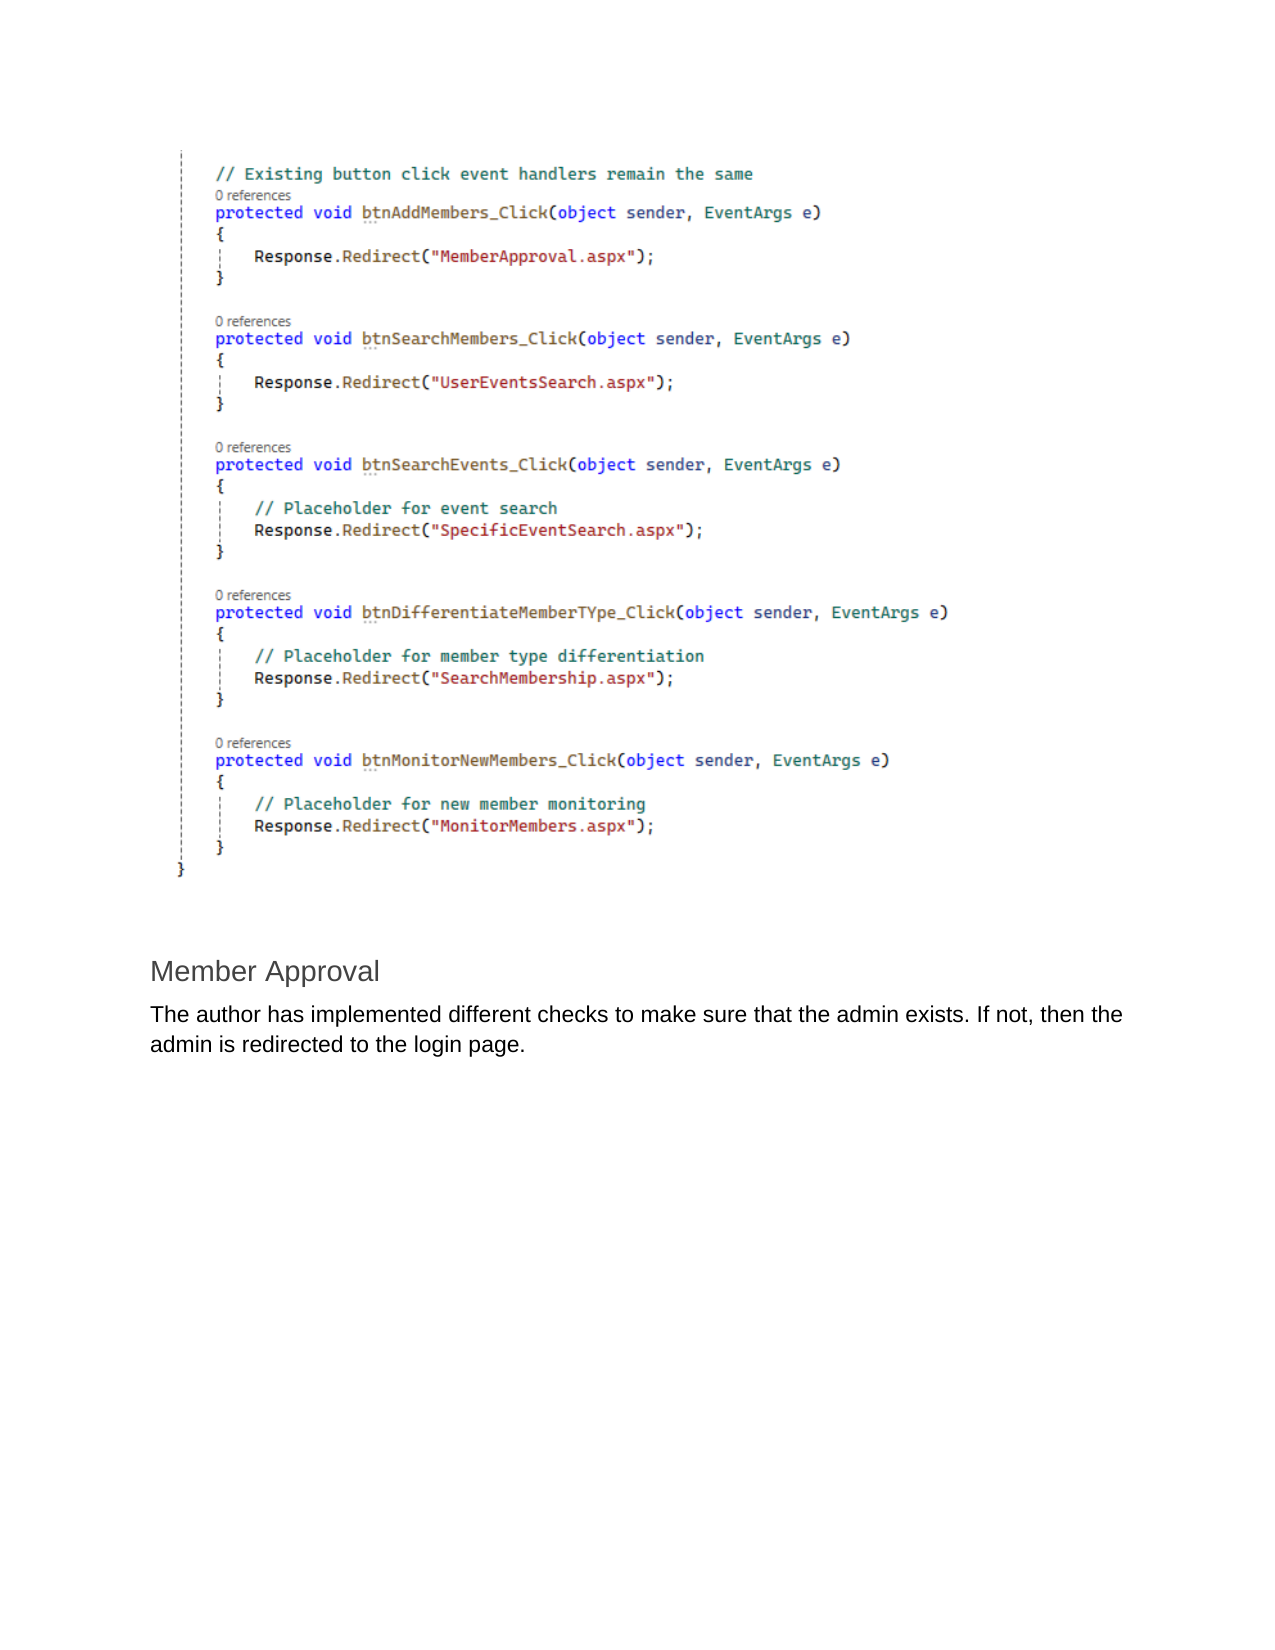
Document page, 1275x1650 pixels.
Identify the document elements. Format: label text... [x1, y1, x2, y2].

subtitle Member Approval [150, 954, 1125, 987]
picture [150, 150, 1125, 887]
text The author has implemented different checks to make sure that the admin exists. If not, then the admin is redirected to the login page. [150, 1001, 1125, 1057]
